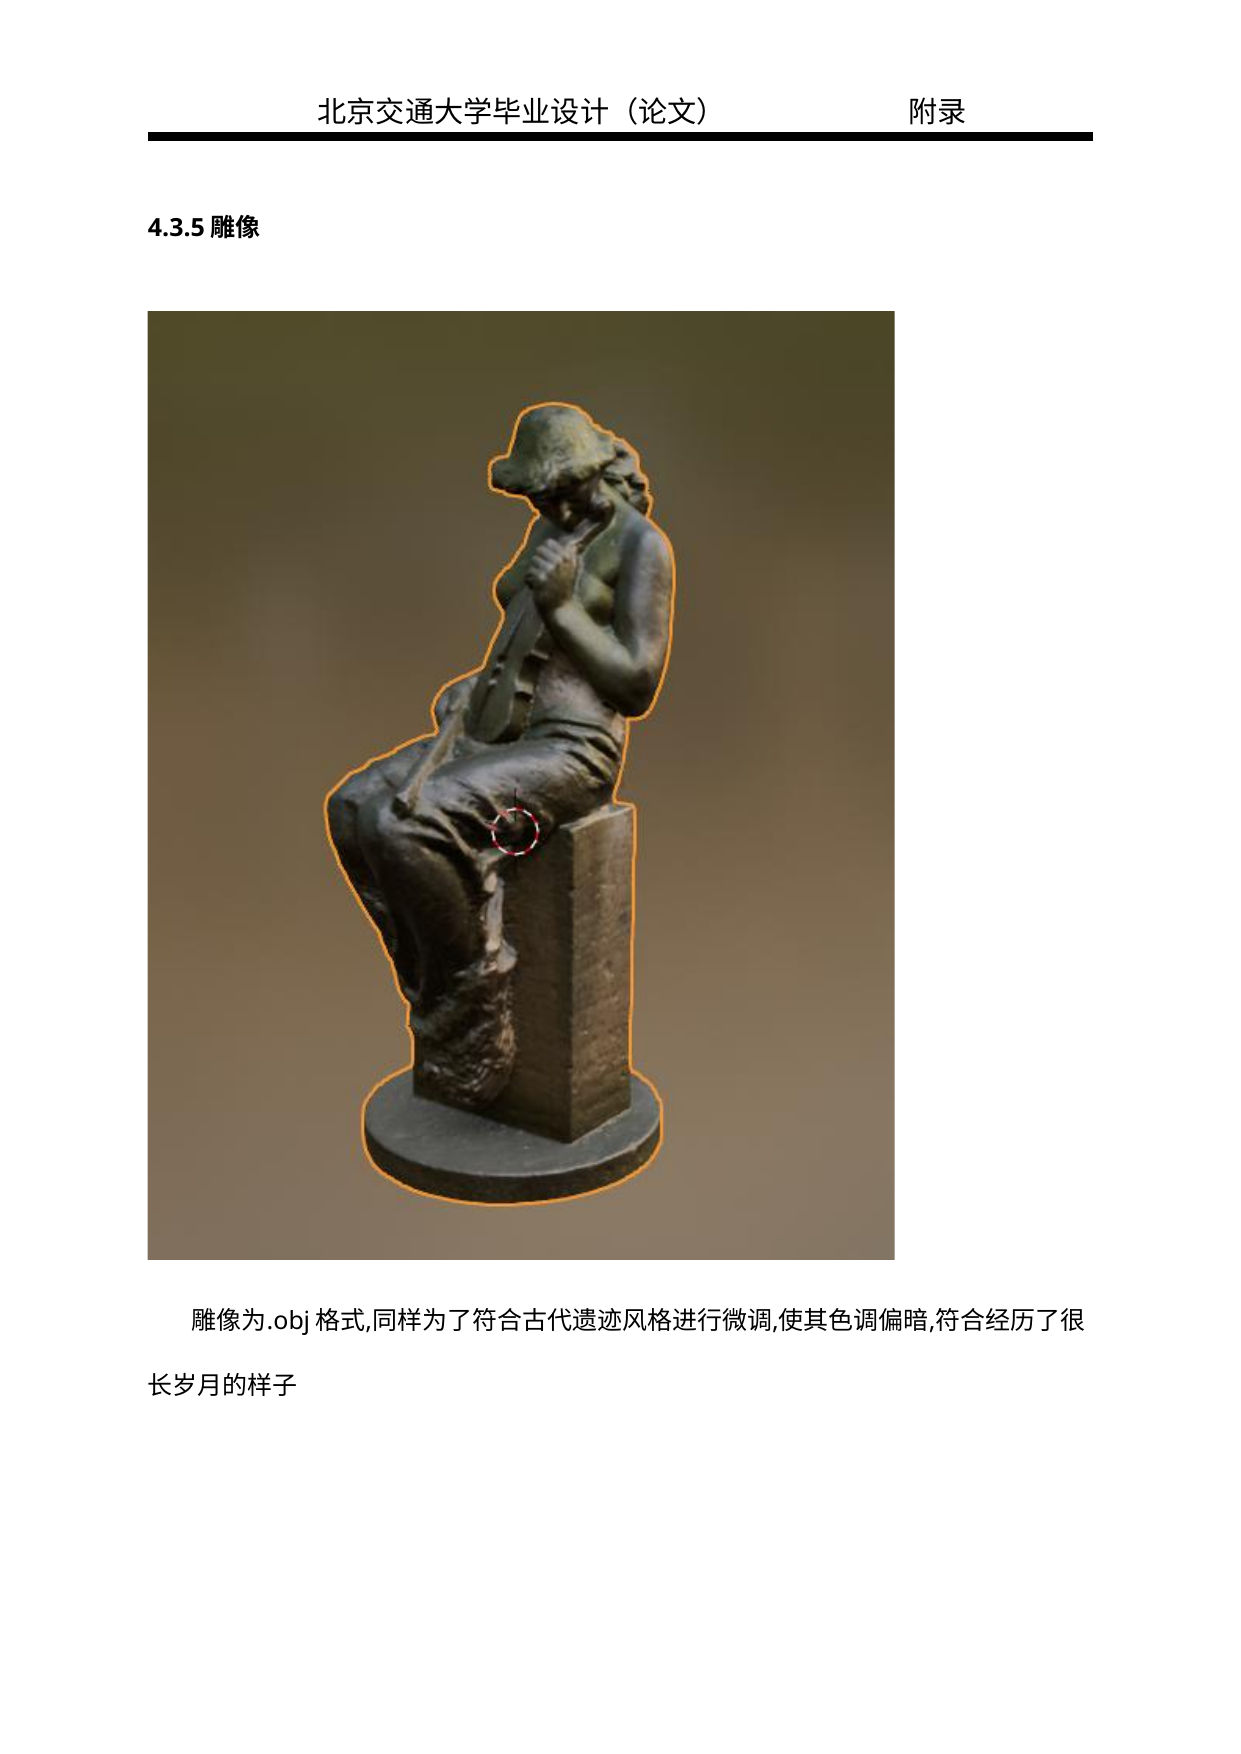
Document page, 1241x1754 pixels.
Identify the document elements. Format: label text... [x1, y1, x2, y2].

subtitle 4.3.5雕像 [148, 193, 1092, 258]
picture [147, 311, 895, 1260]
text 雕像为.obj格式,同样为了符合古代遗迹风格进行微调,使其色调偏暗,符合经历了很长岁月的样子 [148, 1286, 1092, 1416]
